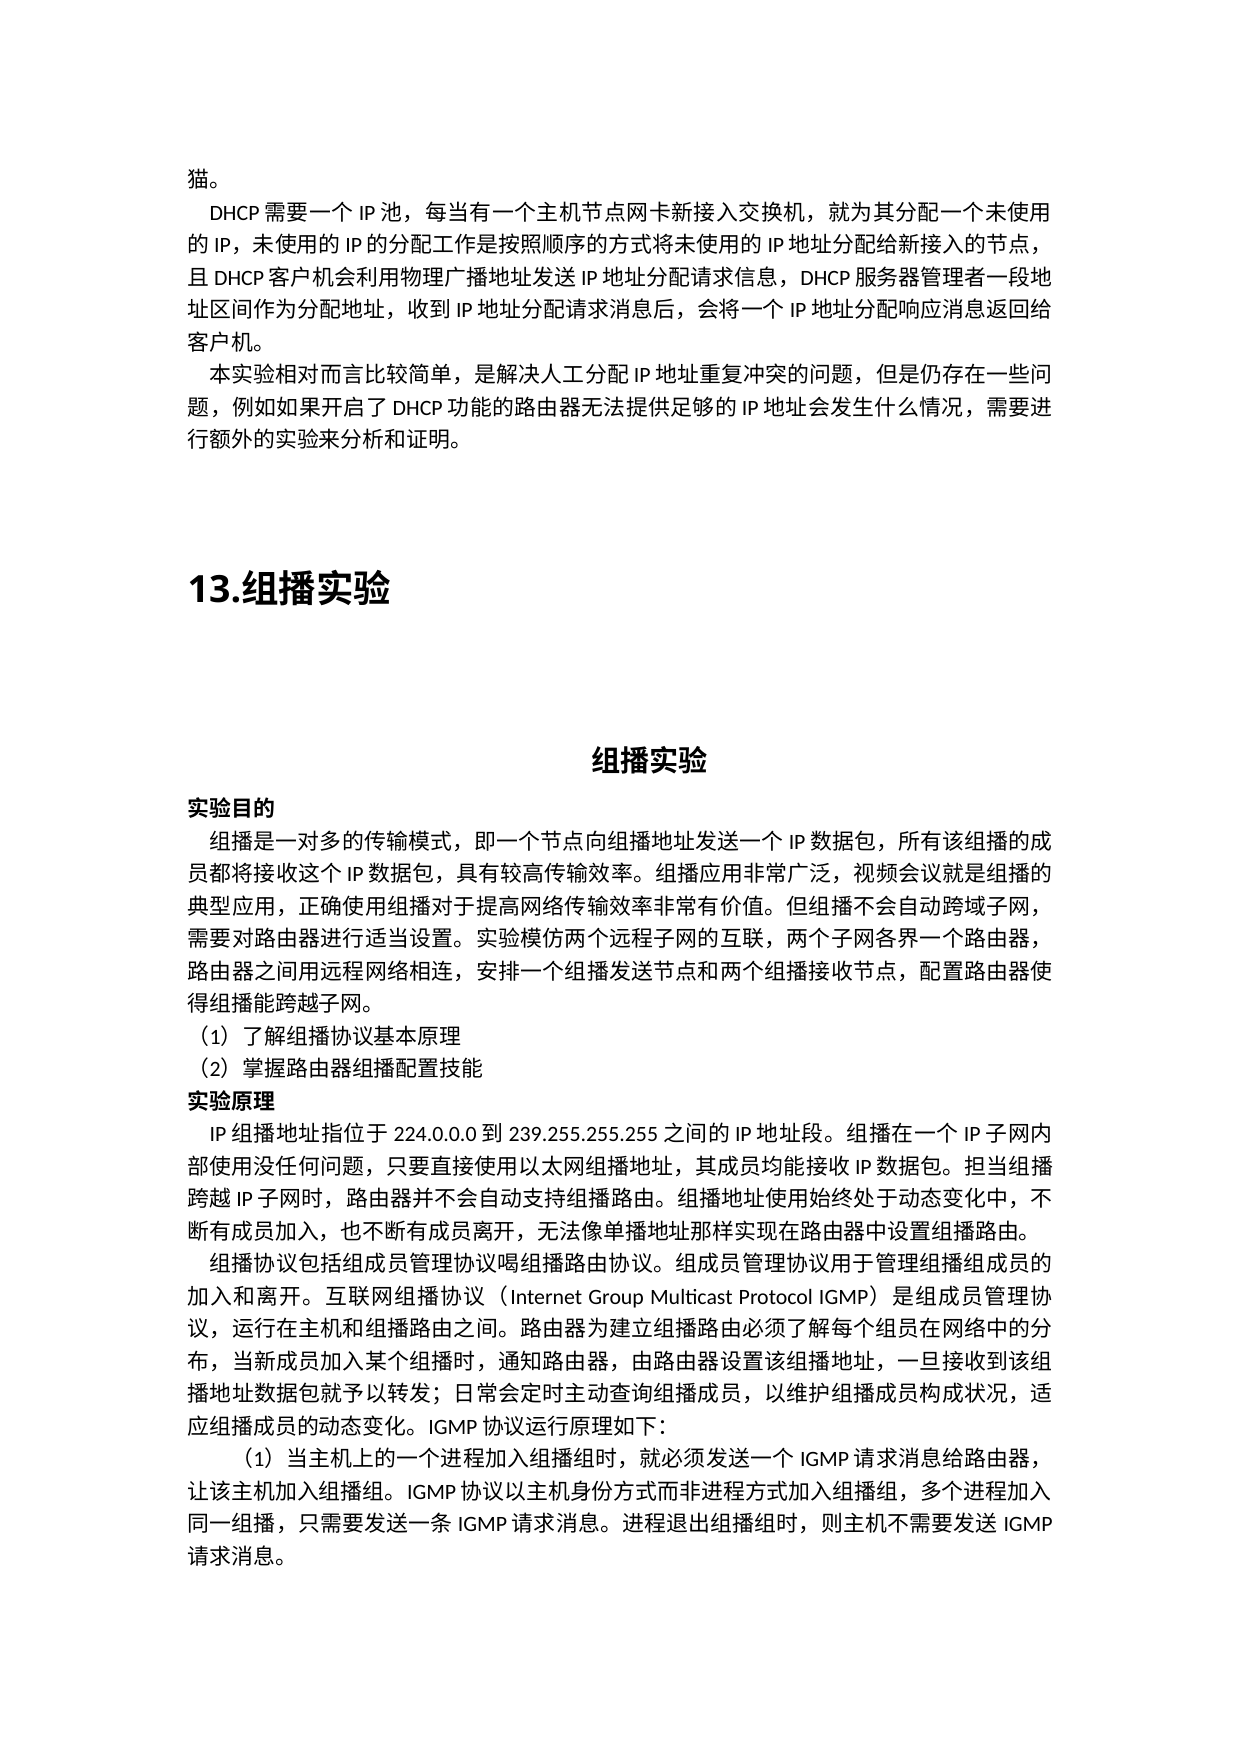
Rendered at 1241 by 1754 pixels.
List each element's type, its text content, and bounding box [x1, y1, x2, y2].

list 了解组播协议基本原理 [187, 1018, 1053, 1051]
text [187, 162, 1053, 194]
text DHCP需要一个IP池，每当有一个主机节点网卡新接入交换机，就为其分配一个未使用的IP，未使用的IP的分配工作是按照顺序的方式将未使用的IP地址分配给新接入的节点，且DHCP客户机会利用物理广播地址发送IP地址分配请求信息，DHCP服务器管理者一段地址区间作为分配地址，收到IP地址分配请求消息后，会将一个IP地址分配响应消息返回给客户机。 [187, 194, 1053, 357]
subtitle 组播实验 [187, 555, 1053, 620]
text 组播实验 [187, 726, 1053, 791]
list 实验目的 [187, 791, 1053, 823]
list 组播是一对多的传输模式，即一个节点向组播地址发送一个IP数据包，所有该组播的成员都将接收这个IP数据包，具有较高传输效率。组播应用非常广泛，视频会议就是组播的典型应用，正确使用组播对于提高网络传输效率非常有价值。但组播不会自动跨域子网，需要对路由器进行适当设置。实验模仿两个远程子网的互联，两个子网各界一个路由器，路由器之间用远程网络相连，安排一个组播发送节点和两个组播接收节点，配置路由器使得组播能跨越子网。 [187, 823, 1053, 1018]
list 组播协议包括组成员管理协议喝组播路由协议。组成员管理协议用于管理组播组成员的加入和离开。互联网组播协议（Internet Group Multicast Protocol IGMP）是组成员管理协议，运行在主机和组播路由之间。路由器为建立组播路由必须了解每个组员在网络中的分布，当新成员加入某个组播时，通知路由器，由路由器设置该组播地址，一旦接收到该组播地址数据包就予以转发；日常会定时主动查询组播成员，以维护组播成员构成状况，适应组播成员的动态变化。IGMP协议运行原理如下： [187, 1246, 1053, 1441]
list 掌握路由器组播配置技能 [187, 1051, 1053, 1083]
text 本实验相对而言比较简单，是解决人工分配IP地址重复冲突的问题，但是仍存在一些问题，例如如果开启了DHCP功能的路由器无法提供足够的IP地址会发生什么情况，需要进行额外的实验来分析和证明。 [187, 357, 1053, 454]
list 实验原理 [187, 1083, 1053, 1116]
list IP组播地址指位于224.0.0.0到239.255.255.255之间的IP地址段。组播在一个IP子网内部使用没任何问题，只要直接使用以太网组播地址，其成员均能接收IP数据包。担当组播跨越IP子网时，路由器并不会自动支持组播路由。组播地址使用始终处于动态变化中，不断有成员加入，也不断有成员离开，无法像单播地址那样实现在路由器中设置组播路由。 [187, 1116, 1053, 1246]
list 当主机上的一个进程加入组播组时，就必须发送一个IGMP请求消息给路由器，让该主机加入组播组。IGMP协议以主机身份方式而非进程方式加入组播组，多个进程加入同一组播，只需要发送一条IGMP请求消息。进程退出组播组时，则主机不需要发送IGMP请求消息。 [187, 1441, 1053, 1571]
